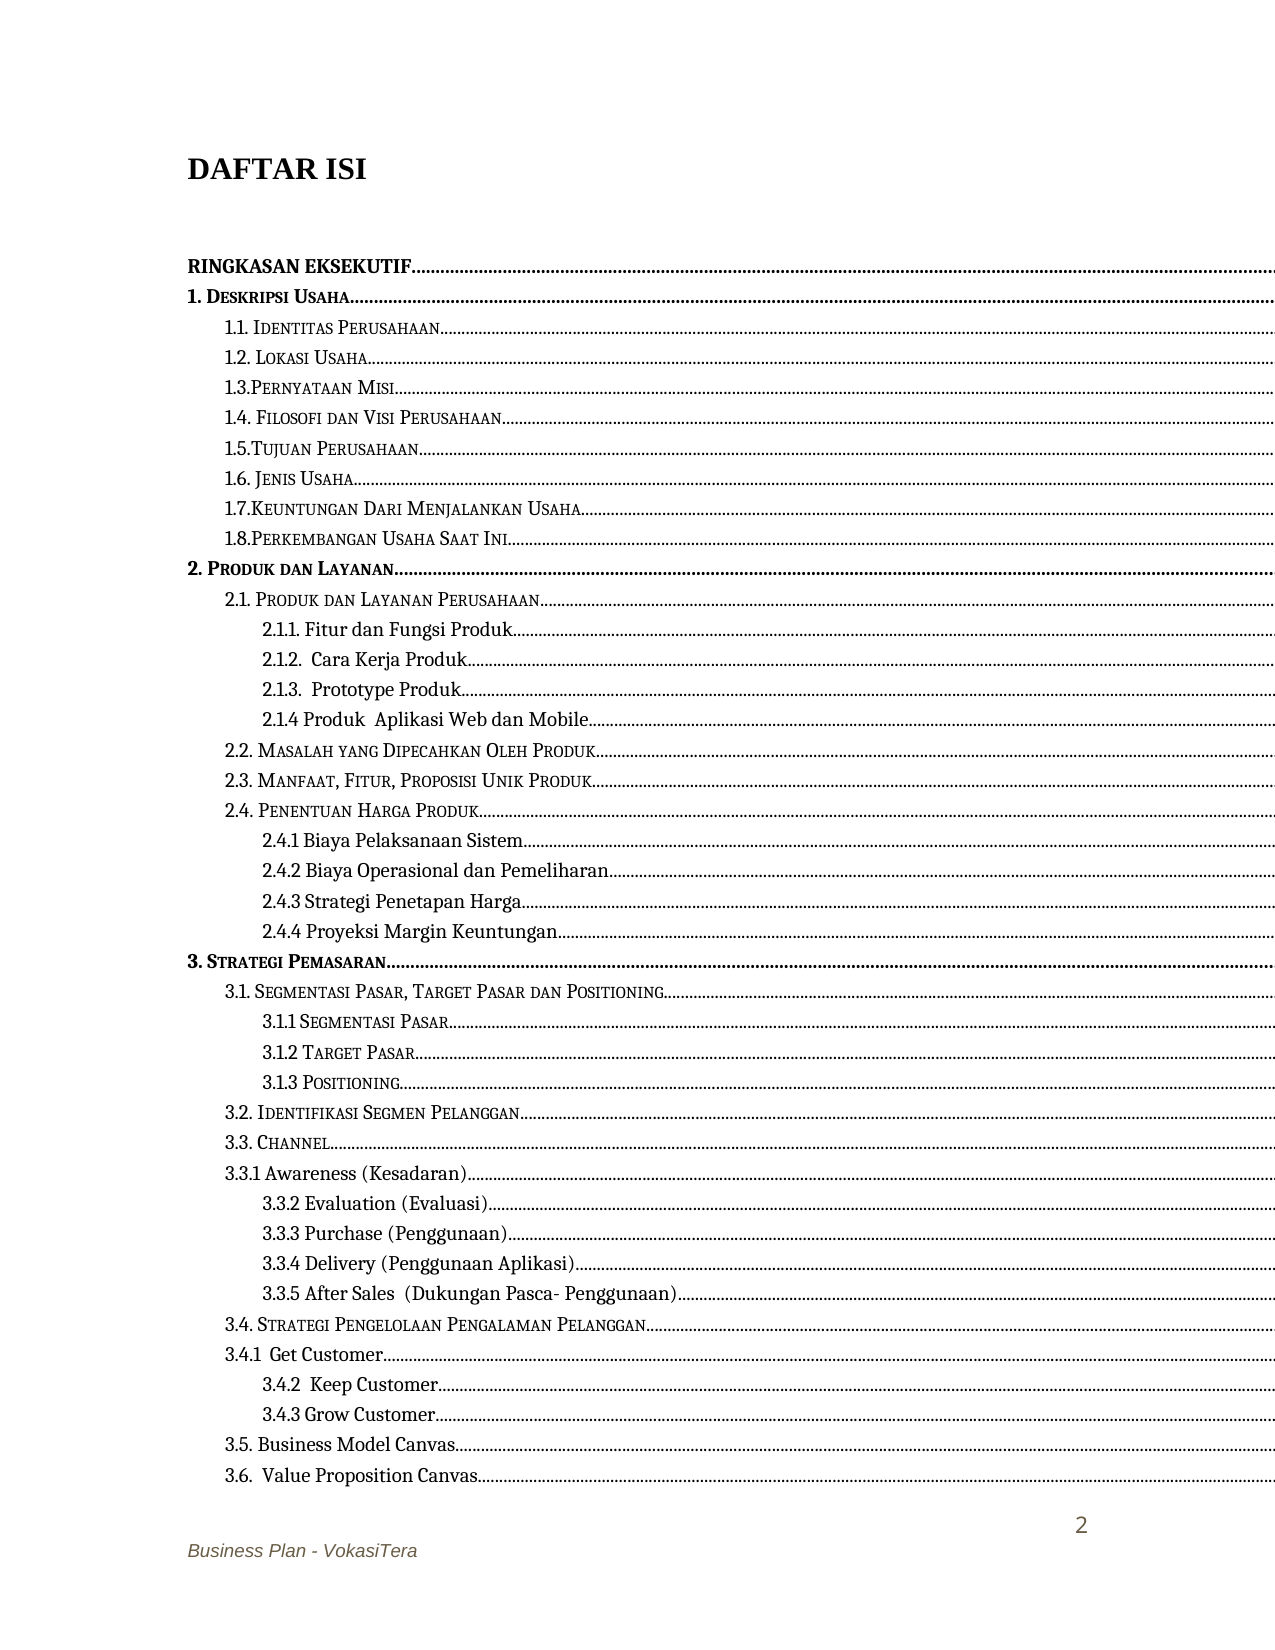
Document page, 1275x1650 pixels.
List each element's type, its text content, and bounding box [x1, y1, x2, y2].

text DAFTAR ISI [187, 150, 1088, 186]
